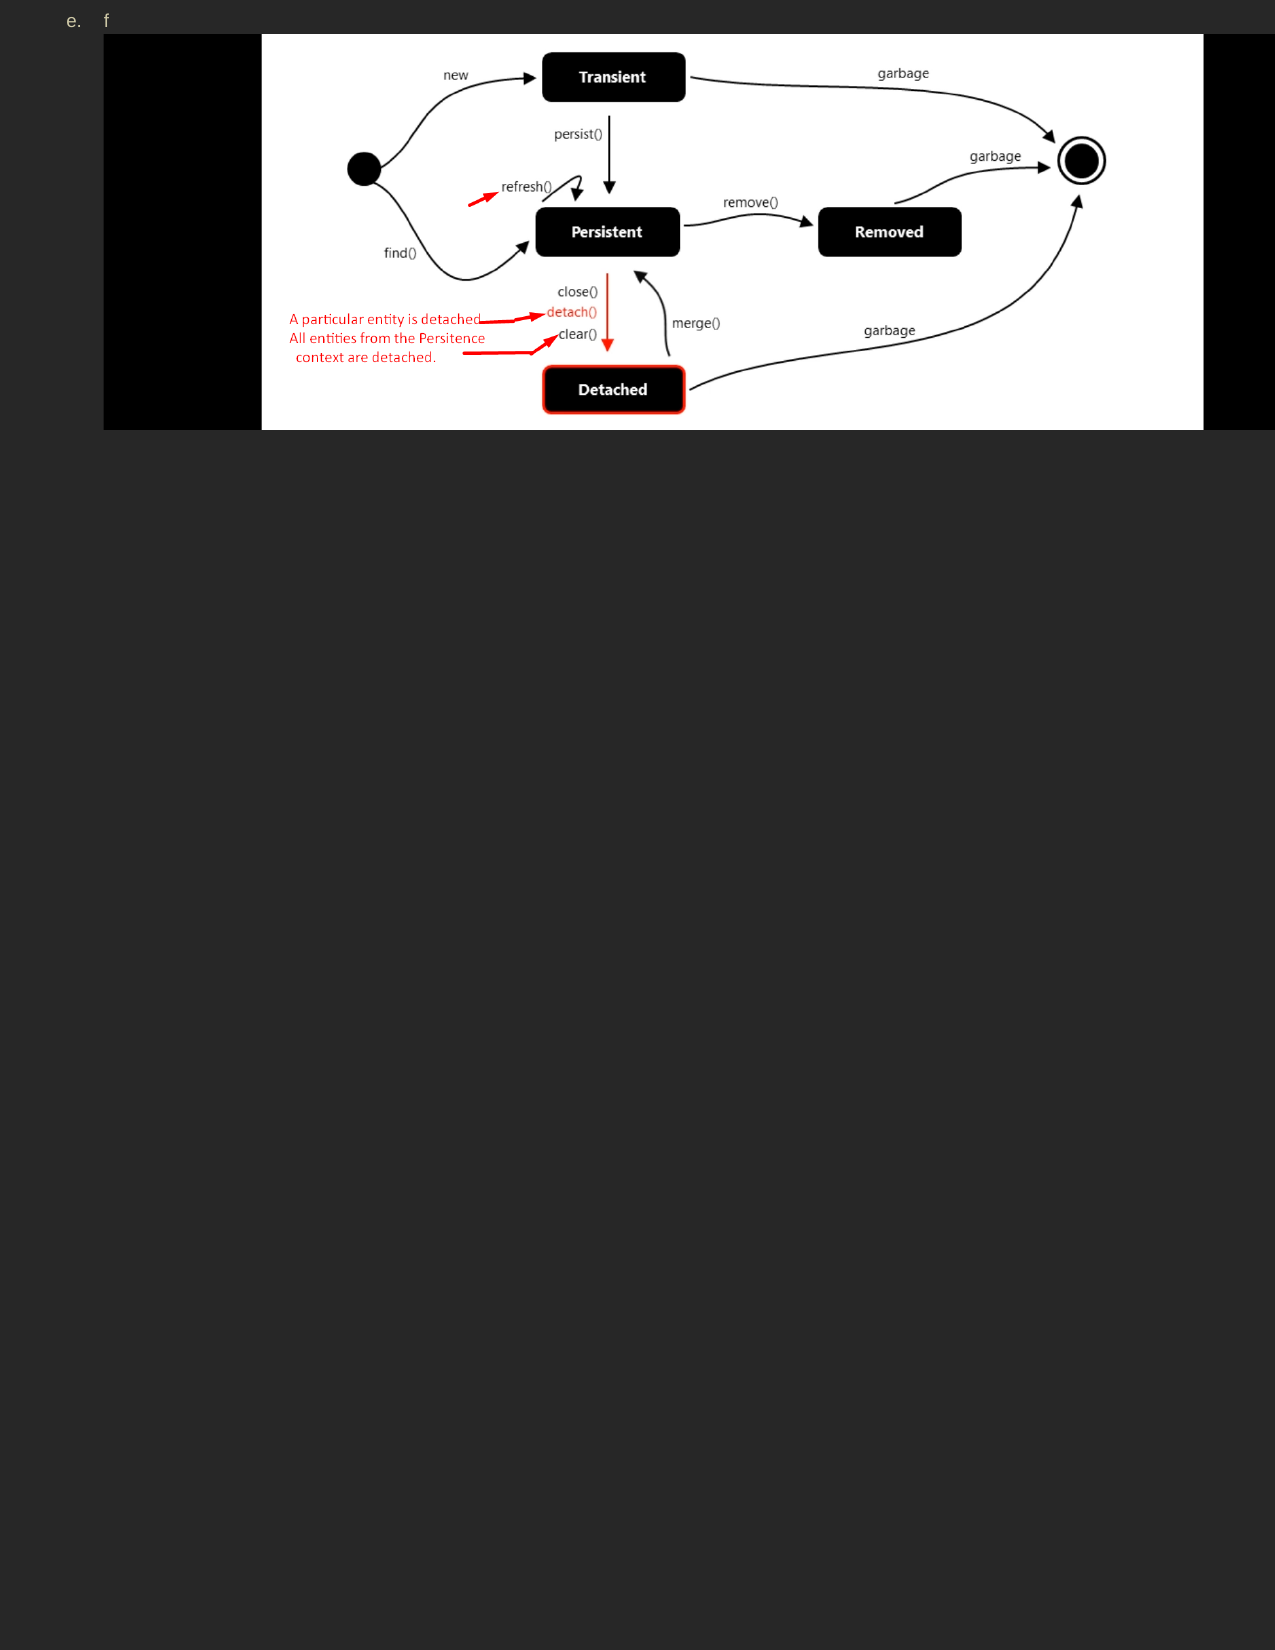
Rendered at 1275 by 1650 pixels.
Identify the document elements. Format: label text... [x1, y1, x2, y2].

picture [103, 34, 1275, 430]
